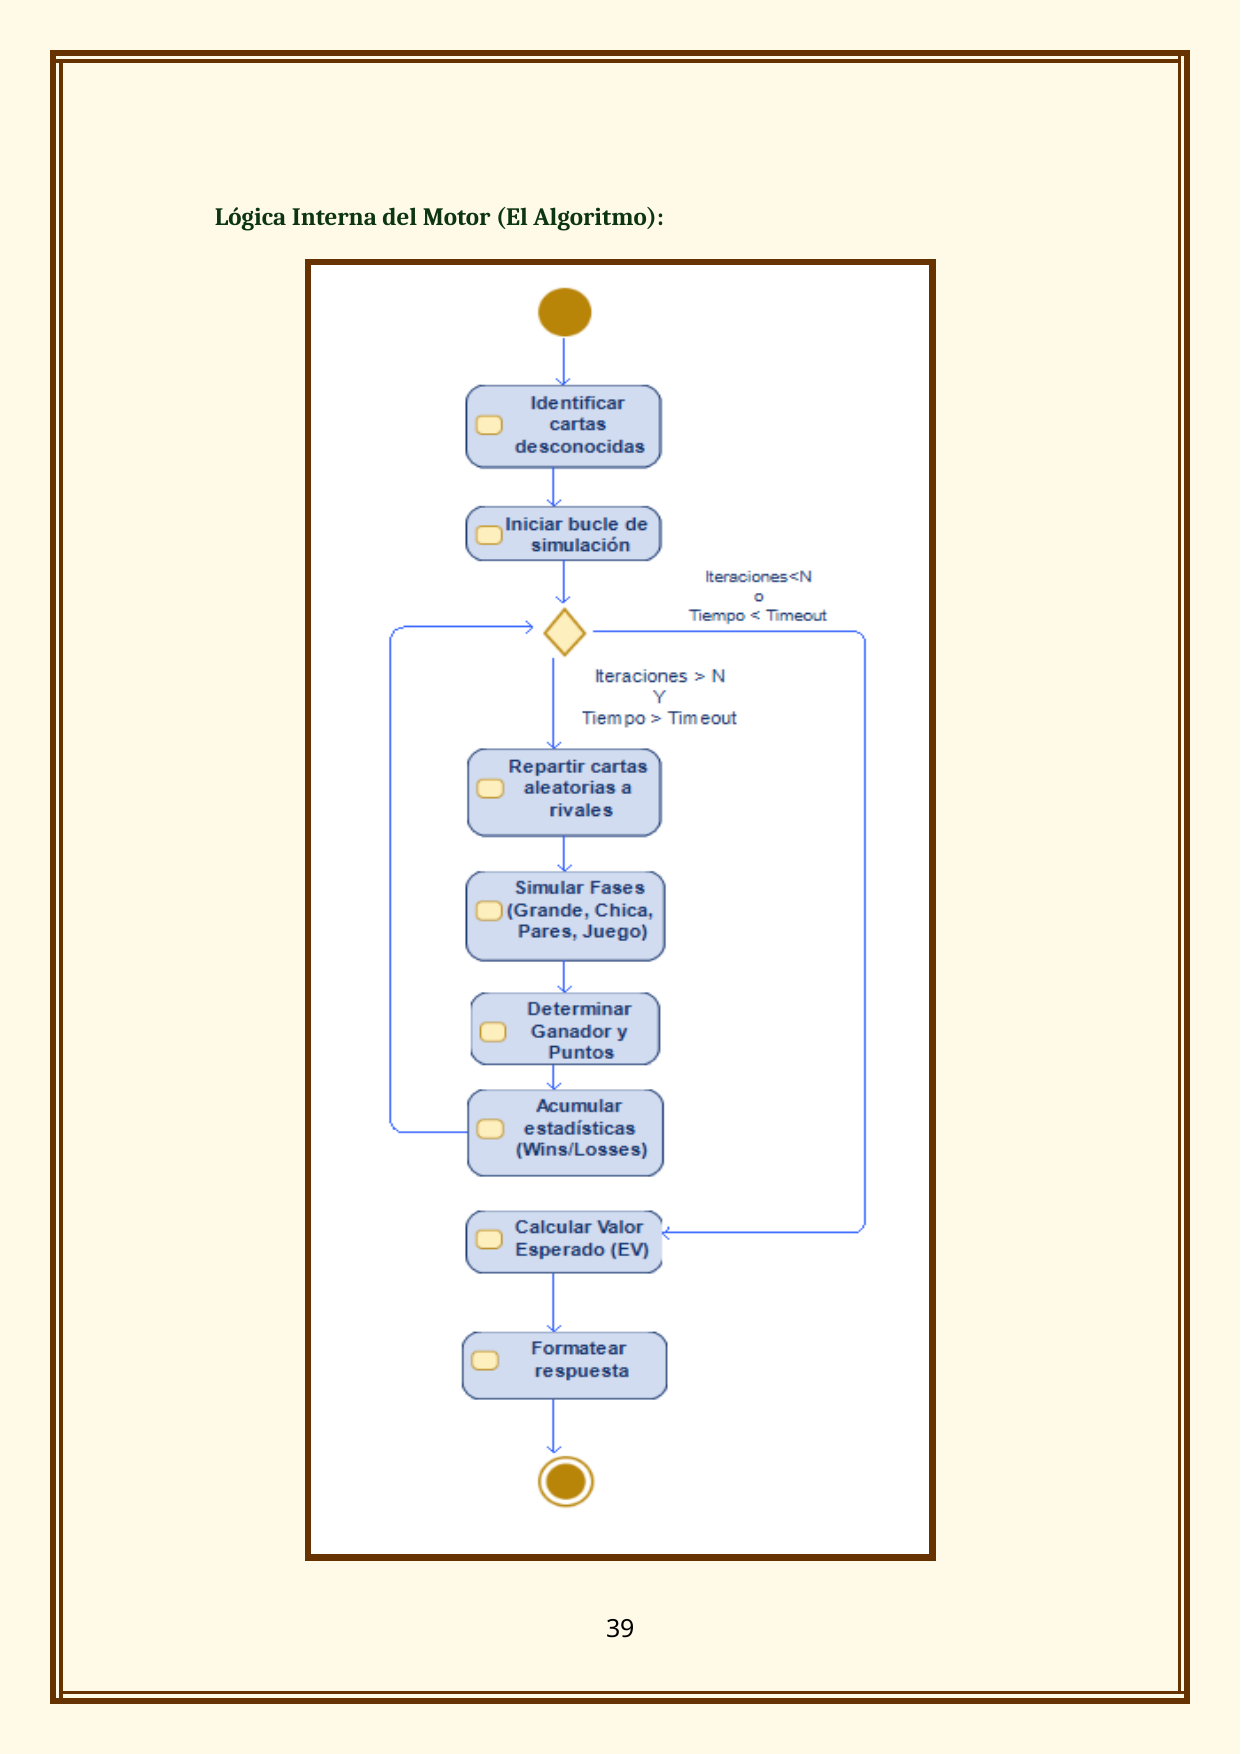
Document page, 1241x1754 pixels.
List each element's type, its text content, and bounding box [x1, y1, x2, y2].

picture [311, 265, 929, 1554]
text Lógica Interna del Motor (El Algoritmo): [177, 203, 1063, 232]
